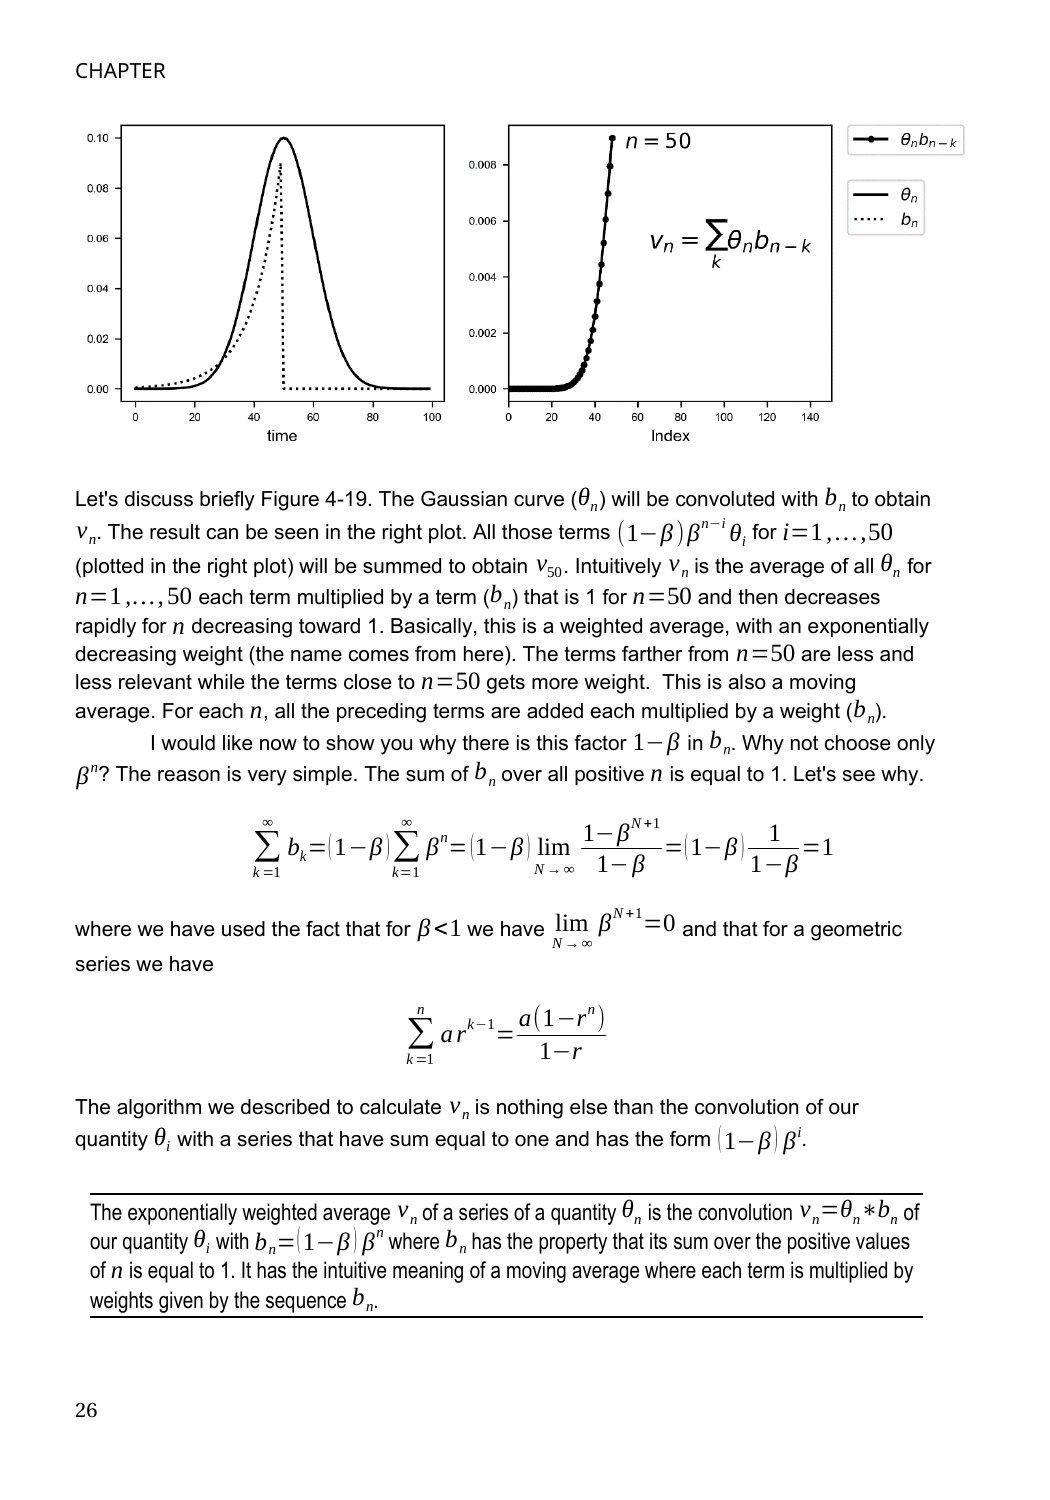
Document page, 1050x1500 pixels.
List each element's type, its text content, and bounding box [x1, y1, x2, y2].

text The exponentially weighted average of a series of a quantity is the convolution of our quantity with where has the property that its sum over the positive values of is equal to 1. It has the intuitive meaning of a moving average where each term is multiplied by weights given by the sequence . [90, 1195, 923, 1316]
text where we have used the fact that for we have and that for a geometric series we have [75, 904, 937, 976]
text I would like now to show you why there is this factor in . Why not choose only ? The reason is very simple. The sum of over all positive is equal to 1. Let's see why. [75, 727, 937, 789]
picture [75, 112, 975, 456]
text The algorithm we described to calculate is nothing else than the convolution of our quantity with a series that have sum equal to one and has the form . [75, 1091, 937, 1156]
text Let's discuss briefly Figure 4-19. The Gaussian curve () will be convoluted with to obtain . The result can be seen in the right plot. All those terms for (plotted in the right plot) will be summed to obtain . Intuitively is the average of all for each term multiplied by a term () that is 1 for and then decreases rapidly for decreasing toward 1. Basically, this is a weighted average, with an exponentially decreasing weight (the name comes from here). The terms farther from are less and less relevant while the terms close to gets more weight. This is also a moving average. For each , all the preceding terms are added each multiplied by a weight (). [75, 483, 937, 727]
